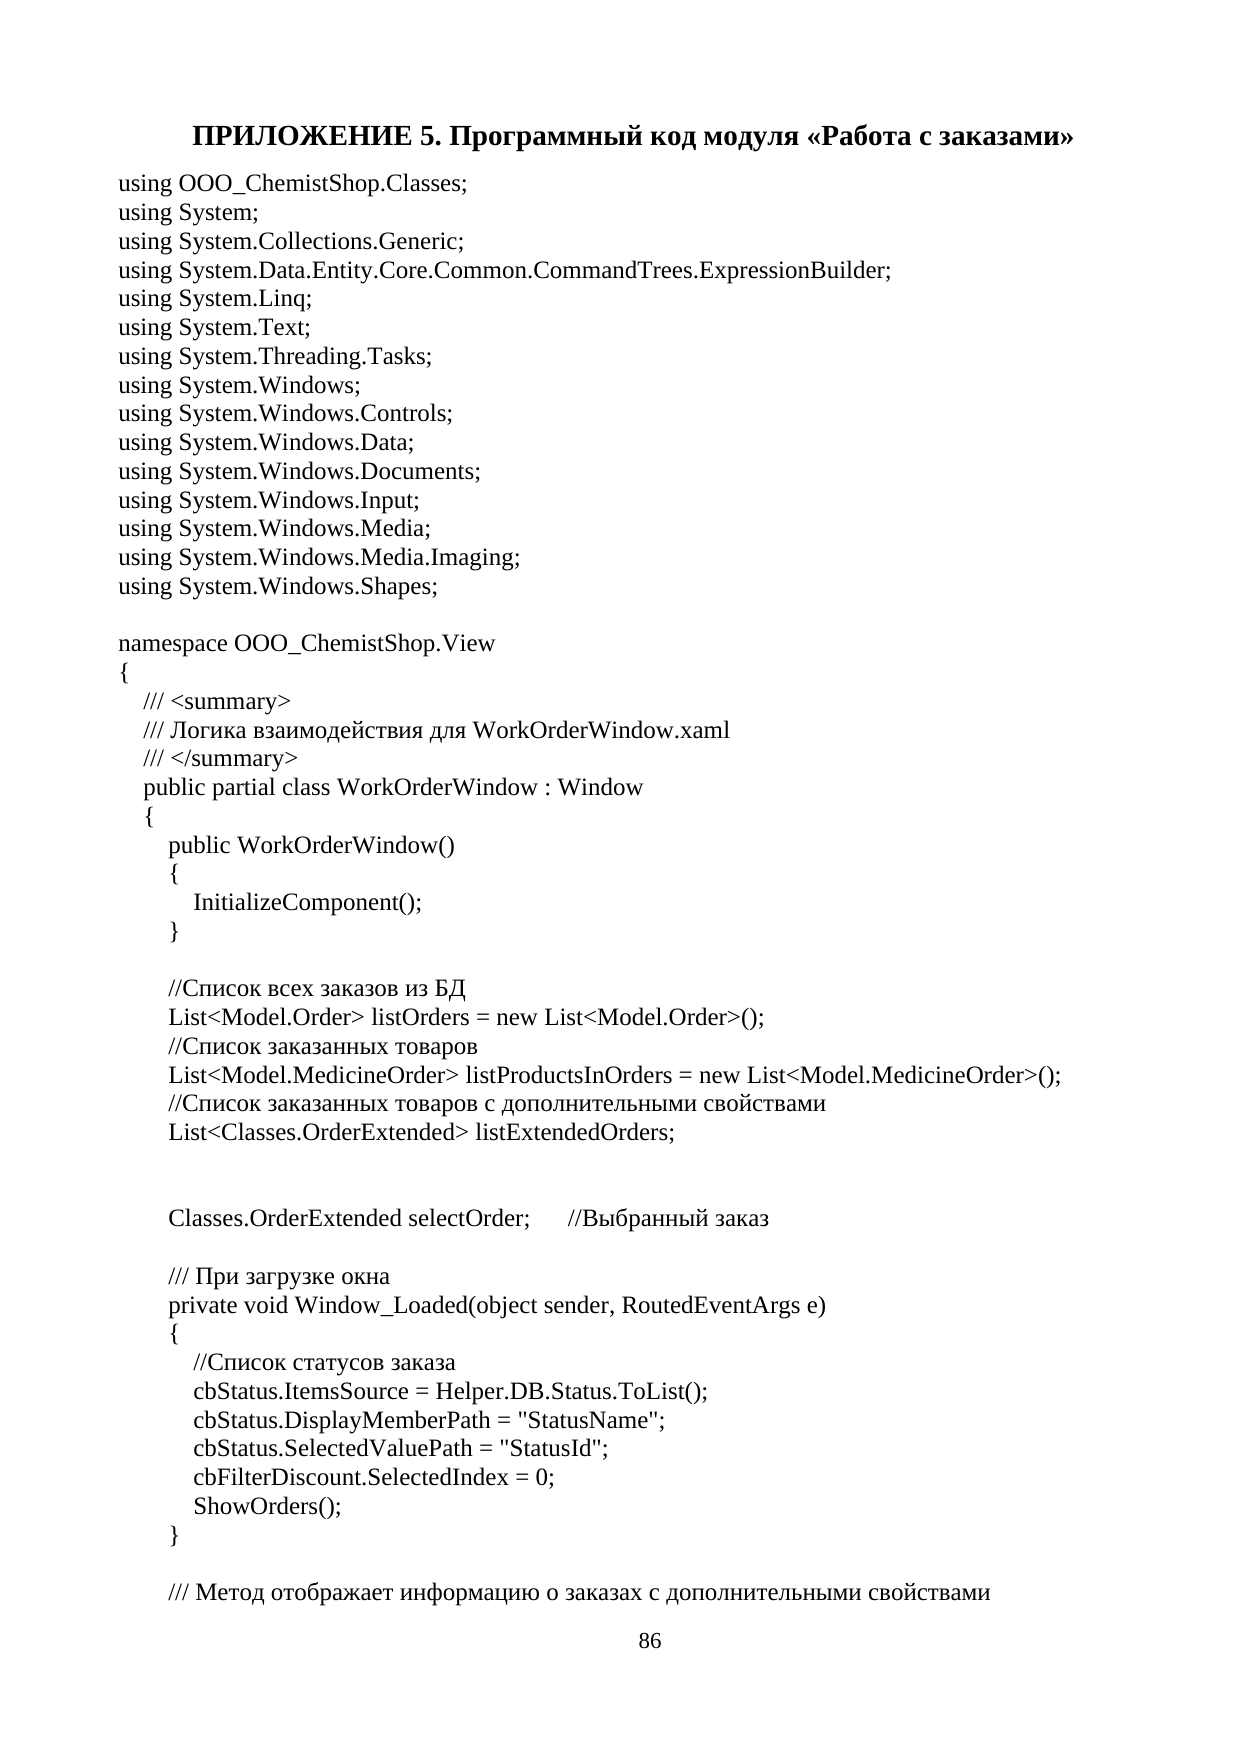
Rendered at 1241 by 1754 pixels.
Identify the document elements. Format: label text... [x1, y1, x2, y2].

text using System.Windows.Media.Imaging; [118, 542, 1181, 571]
text } [118, 916, 1181, 945]
text { [118, 1318, 1181, 1347]
text List<Classes.OrderExtended> listExtendedOrders; [118, 1117, 1181, 1146]
text cbStatus.ItemsSource = Helper.DB.Status.ToList(); [118, 1376, 1181, 1405]
text Classes.OrderExtended selectOrder; //Выбранный заказ [118, 1203, 1181, 1232]
text /// Метод отображает информацию о заказах с дополнительными свойствами [118, 1577, 1181, 1606]
text ShowOrders(); [118, 1491, 1181, 1520]
text /// Логика взаимодействия для WorkOrderWindow.xaml [118, 715, 1181, 743]
text //Список заказанных товаров с дополнительными свойствами [118, 1088, 1181, 1117]
text using System.Windows.Input; [118, 485, 1181, 513]
text using System; [118, 197, 1181, 226]
text using System.Windows; [118, 370, 1181, 398]
text using OOO_ChemistShop.Classes; [118, 168, 1181, 197]
text //Список заказанных товаров [118, 1031, 1181, 1060]
text /// </summary> [118, 743, 1181, 772]
text using System.Windows.Controls; [118, 398, 1181, 427]
text using System.Windows.Shapes; [118, 571, 1181, 600]
text using System.Text; [118, 312, 1181, 341]
text using System.Windows.Documents; [118, 456, 1181, 485]
subtitle ПРИЛОЖЕНИЕ 5. Программный код модуля «Работа с заказами» [118, 118, 1181, 152]
text { [118, 801, 1181, 830]
text private void Window_Loaded(object sender, RoutedEventArgs e) [118, 1290, 1181, 1318]
text public WorkOrderWindow() [118, 830, 1181, 858]
text /// <summary> [118, 686, 1181, 715]
text /// При загрузке окна [118, 1261, 1181, 1290]
text cbStatus.DisplayMemberPath = "StatusName"; [118, 1405, 1181, 1433]
text //Список статусов заказа [118, 1347, 1181, 1376]
text namespace OOO_ChemistShop.View [118, 628, 1181, 657]
text cbStatus.SelectedValuePath = "StatusId"; [118, 1433, 1181, 1462]
text using System.Collections.Generic; [118, 226, 1181, 255]
text { [118, 858, 1181, 887]
text public partial class WorkOrderWindow : Window [118, 772, 1181, 801]
text { [118, 657, 1181, 686]
text using System.Windows.Data; [118, 427, 1181, 456]
text InitializeComponent(); [118, 887, 1181, 916]
text using System.Threading.Tasks; [118, 341, 1181, 370]
text cbFilterDiscount.SelectedIndex = 0; [118, 1462, 1181, 1491]
text } [118, 1520, 1181, 1548]
text List<Model.MedicineOrder> listProductsInOrders = new List<Model.MedicineOrder>(); [118, 1060, 1181, 1088]
text List<Model.Order> listOrders = new List<Model.Order>(); [118, 1002, 1181, 1031]
text //Список всех заказов из БД [118, 973, 1181, 1002]
text using System.Linq; [118, 283, 1181, 312]
text using System.Data.Entity.Core.Common.CommandTrees.ExpressionBuilder; [118, 255, 1181, 283]
text using System.Windows.Media; [118, 513, 1181, 542]
